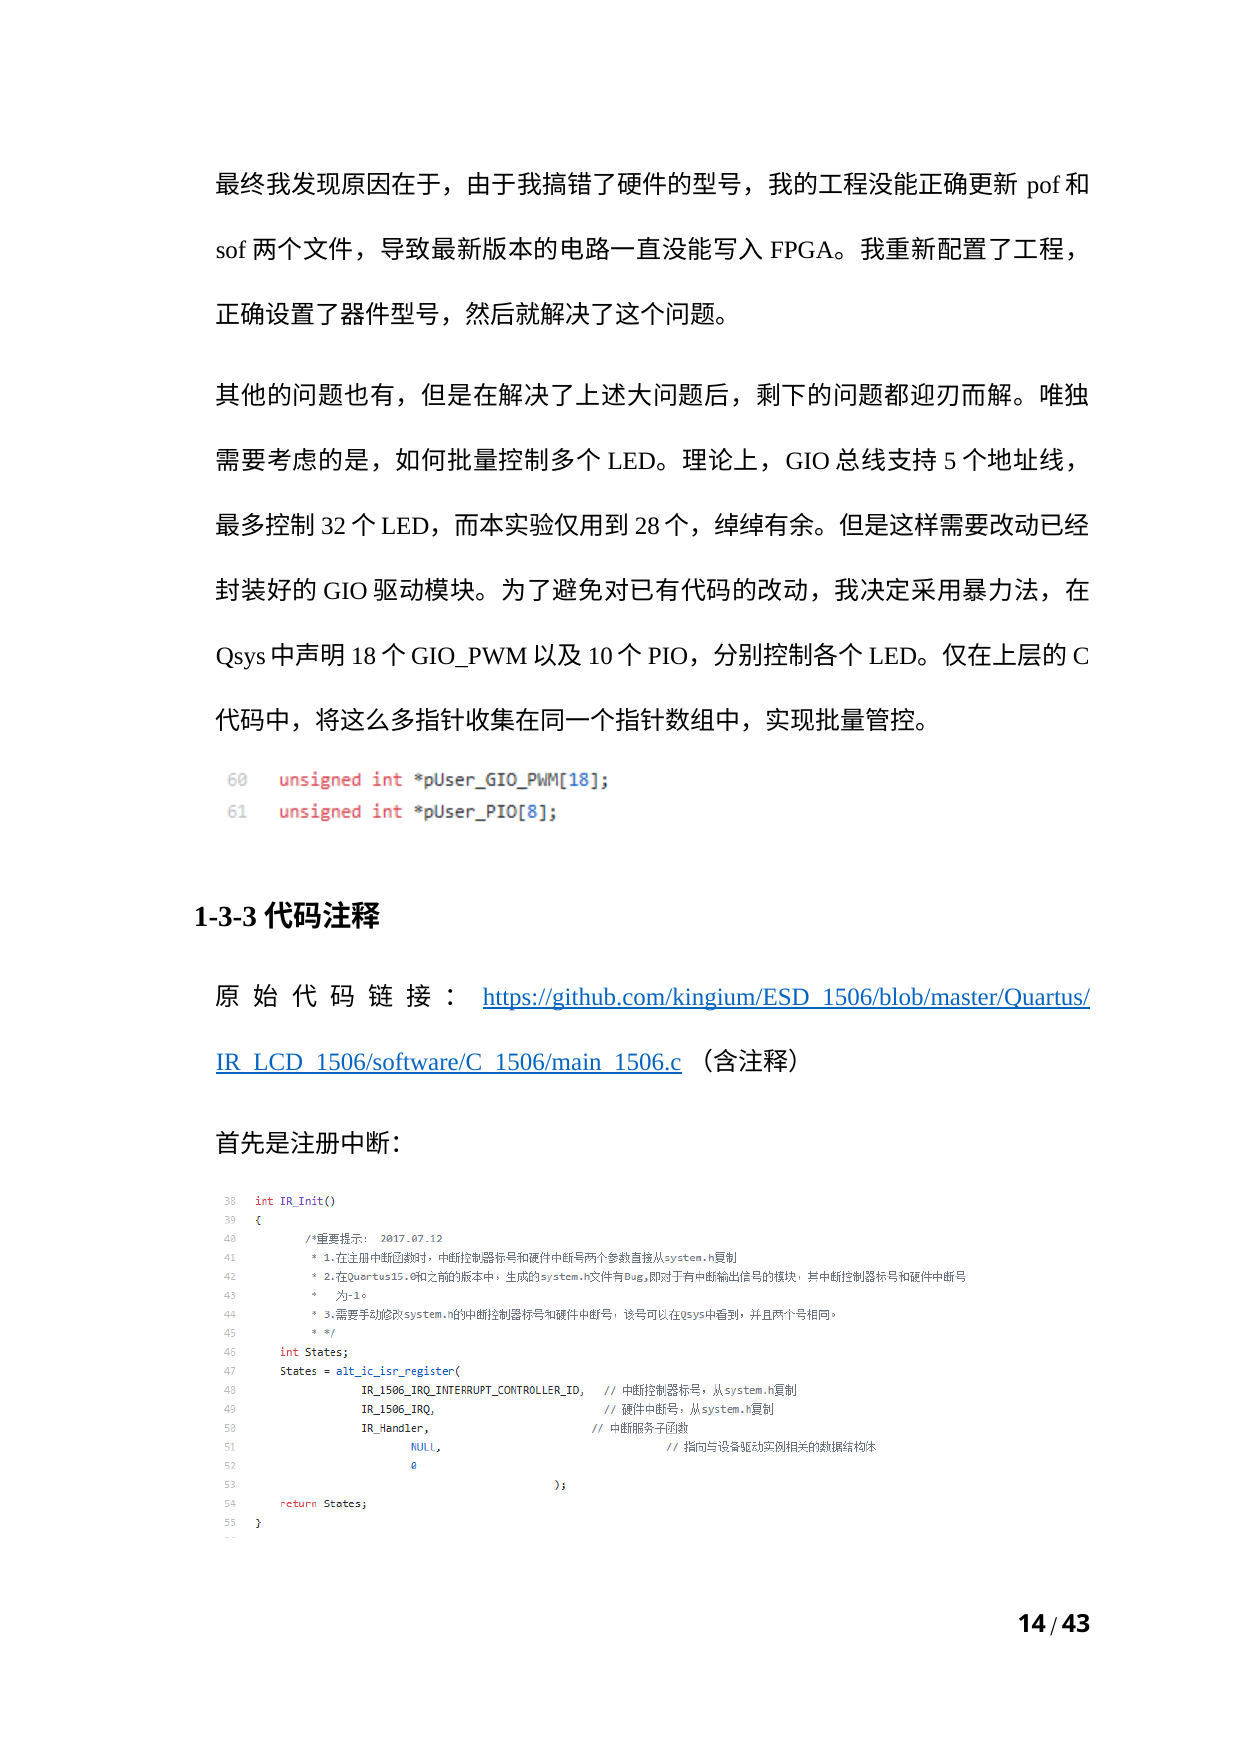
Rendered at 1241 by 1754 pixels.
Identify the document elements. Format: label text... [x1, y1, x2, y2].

text 原始代码链接：https://github.com/kingium/ESD_1506/blob/master/Quartus/IR_LCD_1506/software/C_1506/main_1506.c （含注释） [216, 962, 1090, 1092]
text 首先是注册中断： [216, 1109, 1090, 1174]
text 1-3-3 代码注释 [194, 881, 1090, 946]
text 最终我发现原因在于，由于我搞错了硬件的型号，我的工程没能正确更新pof和sof两个文件，导致最新版本的电路一直没能写入FPGA。我重新配置了工程，正确设置了器件型号，然后就解决了这个问题。 [216, 150, 1090, 345]
picture [215, 1190, 983, 1538]
picture [215, 767, 616, 834]
text 其他的问题也有，但是在解决了上述大问题后，剩下的问题都迎刃而解。唯独需要考虑的是，如何批量控制多个LED。理论上，GIO总线支持5个地址线，最多控制32个LED，而本实验仅用到28个，绰绰有余。但是这样需要改动已经封装好的GIO驱动模块。为了避免对已有代码的改动，我决定采用暴力法，在Qsys中声明18个GIO_PWM以及10个PIO，分别控制各个LED。仅在上层的C代码中，将这么多指针收集在同一个指针数组中，实现批量管控。 [216, 361, 1090, 751]
